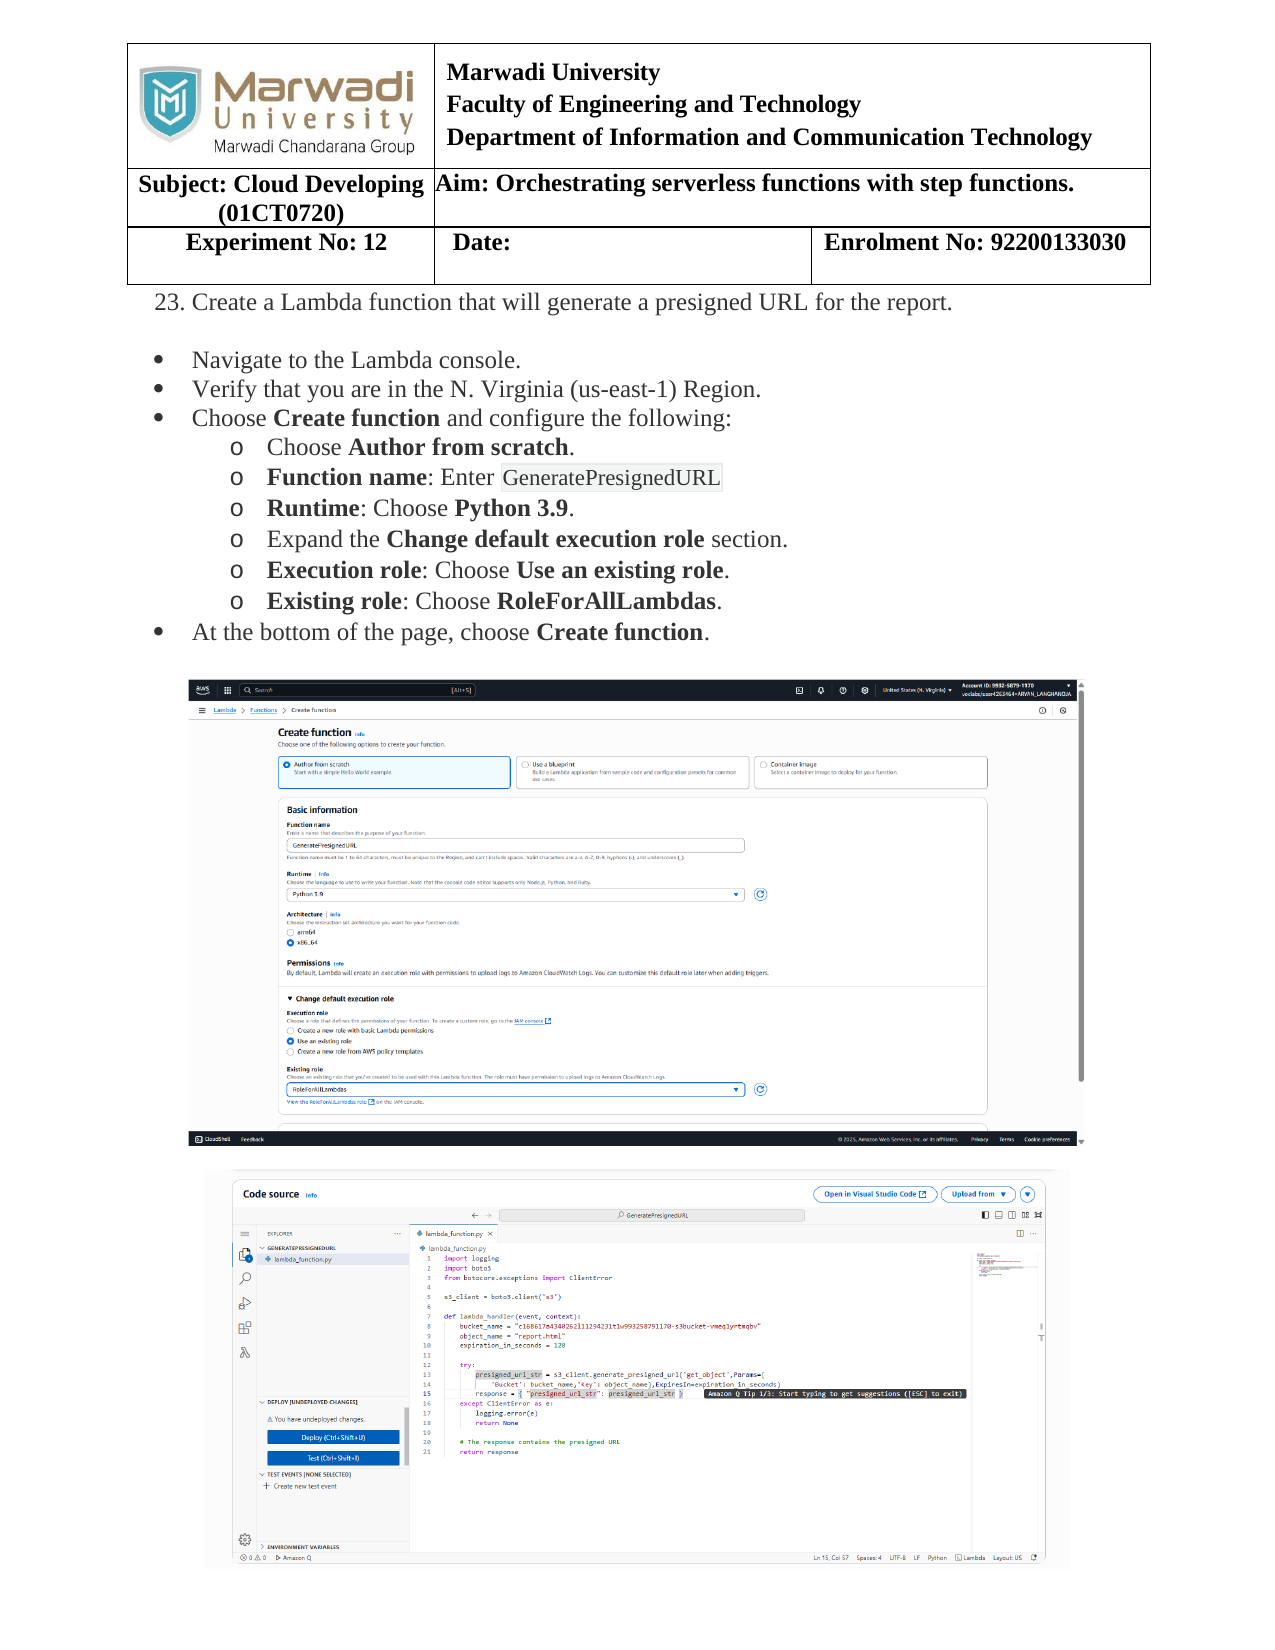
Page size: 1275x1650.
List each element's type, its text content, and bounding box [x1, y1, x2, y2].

picture [188, 679, 1085, 1146]
list Function name: Enter GeneratePresignedURL [502, 462, 1162, 493]
list Navigate to the Lambda console. [154, 345, 1162, 374]
list Function name: Enter GeneratePresignedURL [229, 462, 722, 493]
list Verify that you are in the N. Virginia (us-east-1) Region. [154, 374, 1162, 403]
list Runtime: Choose Python 3.9. [229, 493, 1162, 524]
list Choose Create function and configure the following: [154, 403, 1162, 432]
list Choose Author from scratch. [229, 432, 1162, 462]
list Execution role: Choose Use an existing role. [229, 555, 1162, 586]
list Existing role: Choose RoleForAllLambdas. [229, 586, 1162, 617]
list Expand the Change default execution role section. [229, 524, 1162, 555]
list Create a Lambda function that will generate a presigned URL for the report. [154, 287, 1162, 316]
picture [203, 1169, 1071, 1569]
picture [139, 63, 415, 155]
list At the bottom of the page, choose Create function. [154, 617, 1162, 645]
